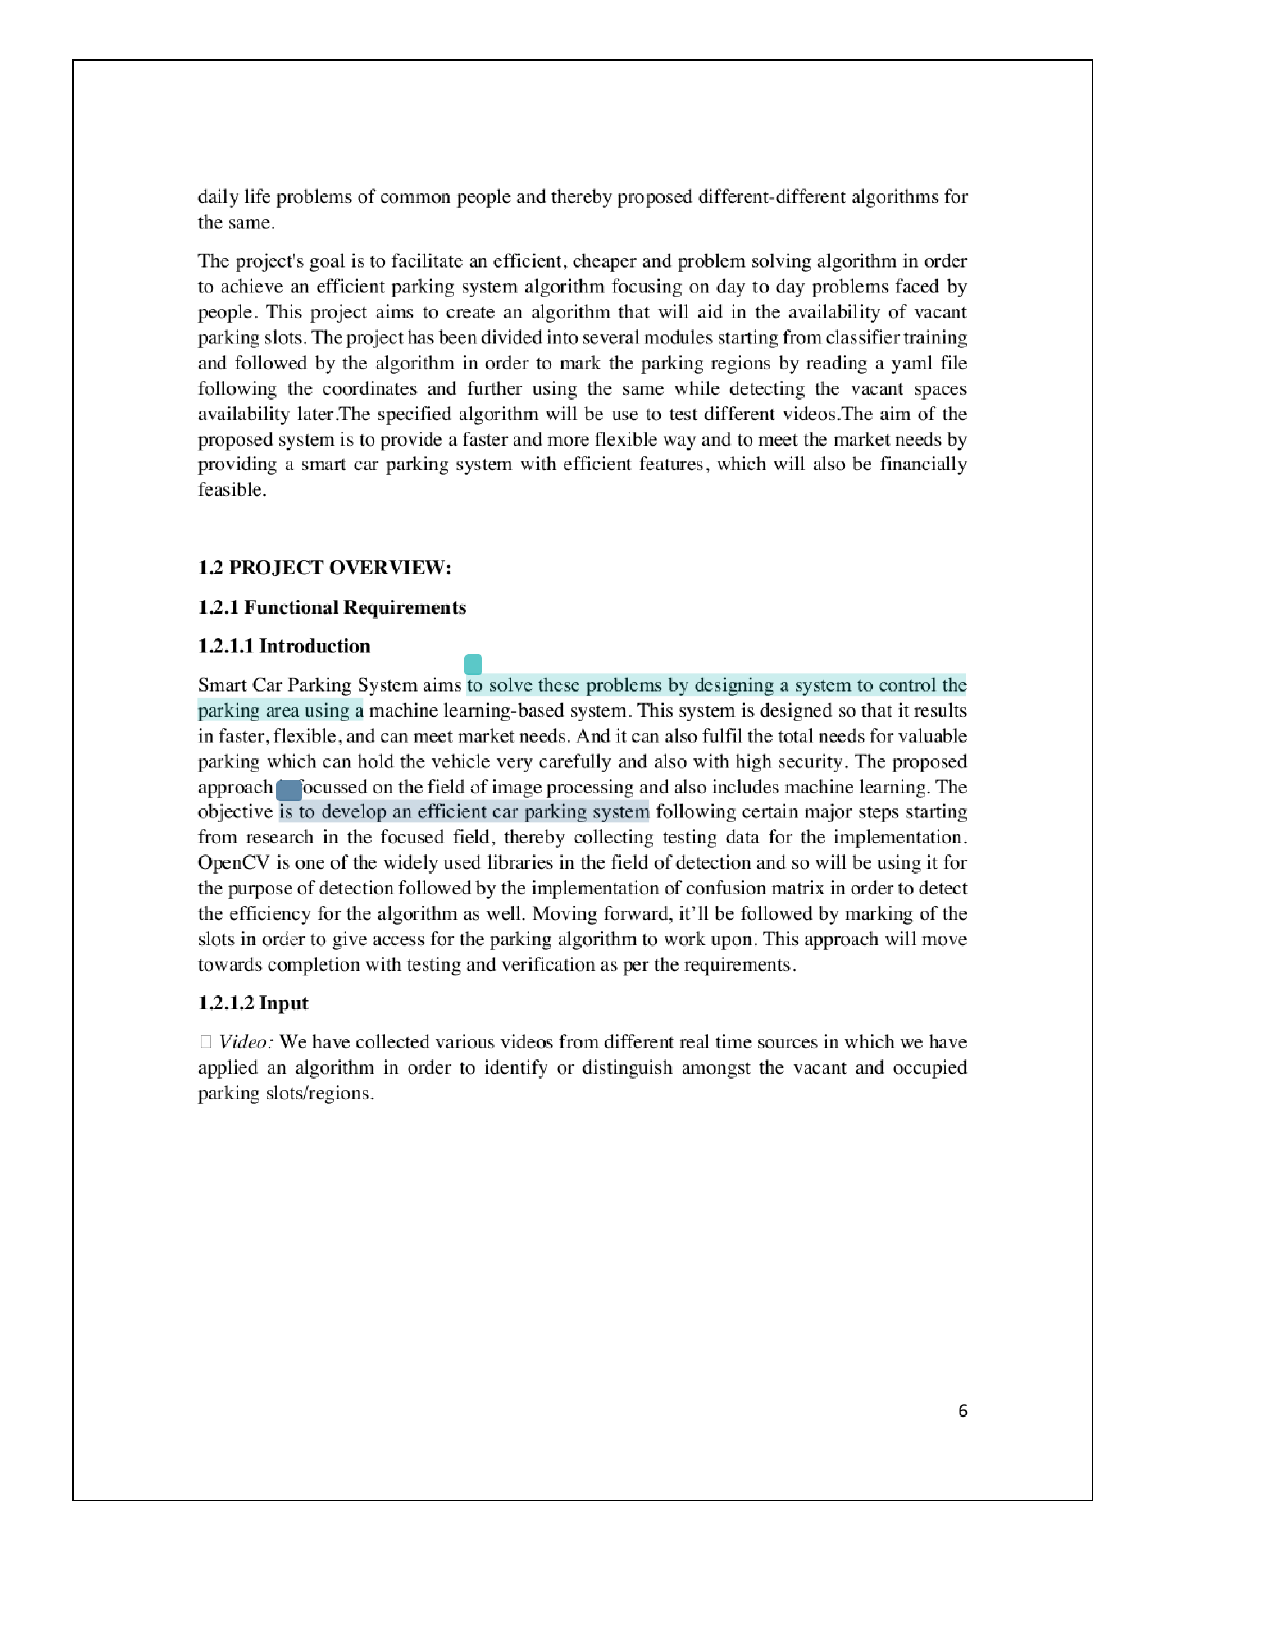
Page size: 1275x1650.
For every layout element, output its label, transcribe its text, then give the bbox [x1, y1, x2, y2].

text 20 [281, 928, 1196, 945]
text 4 [60, 778, 885, 796]
picture [72, 59, 1093, 1501]
